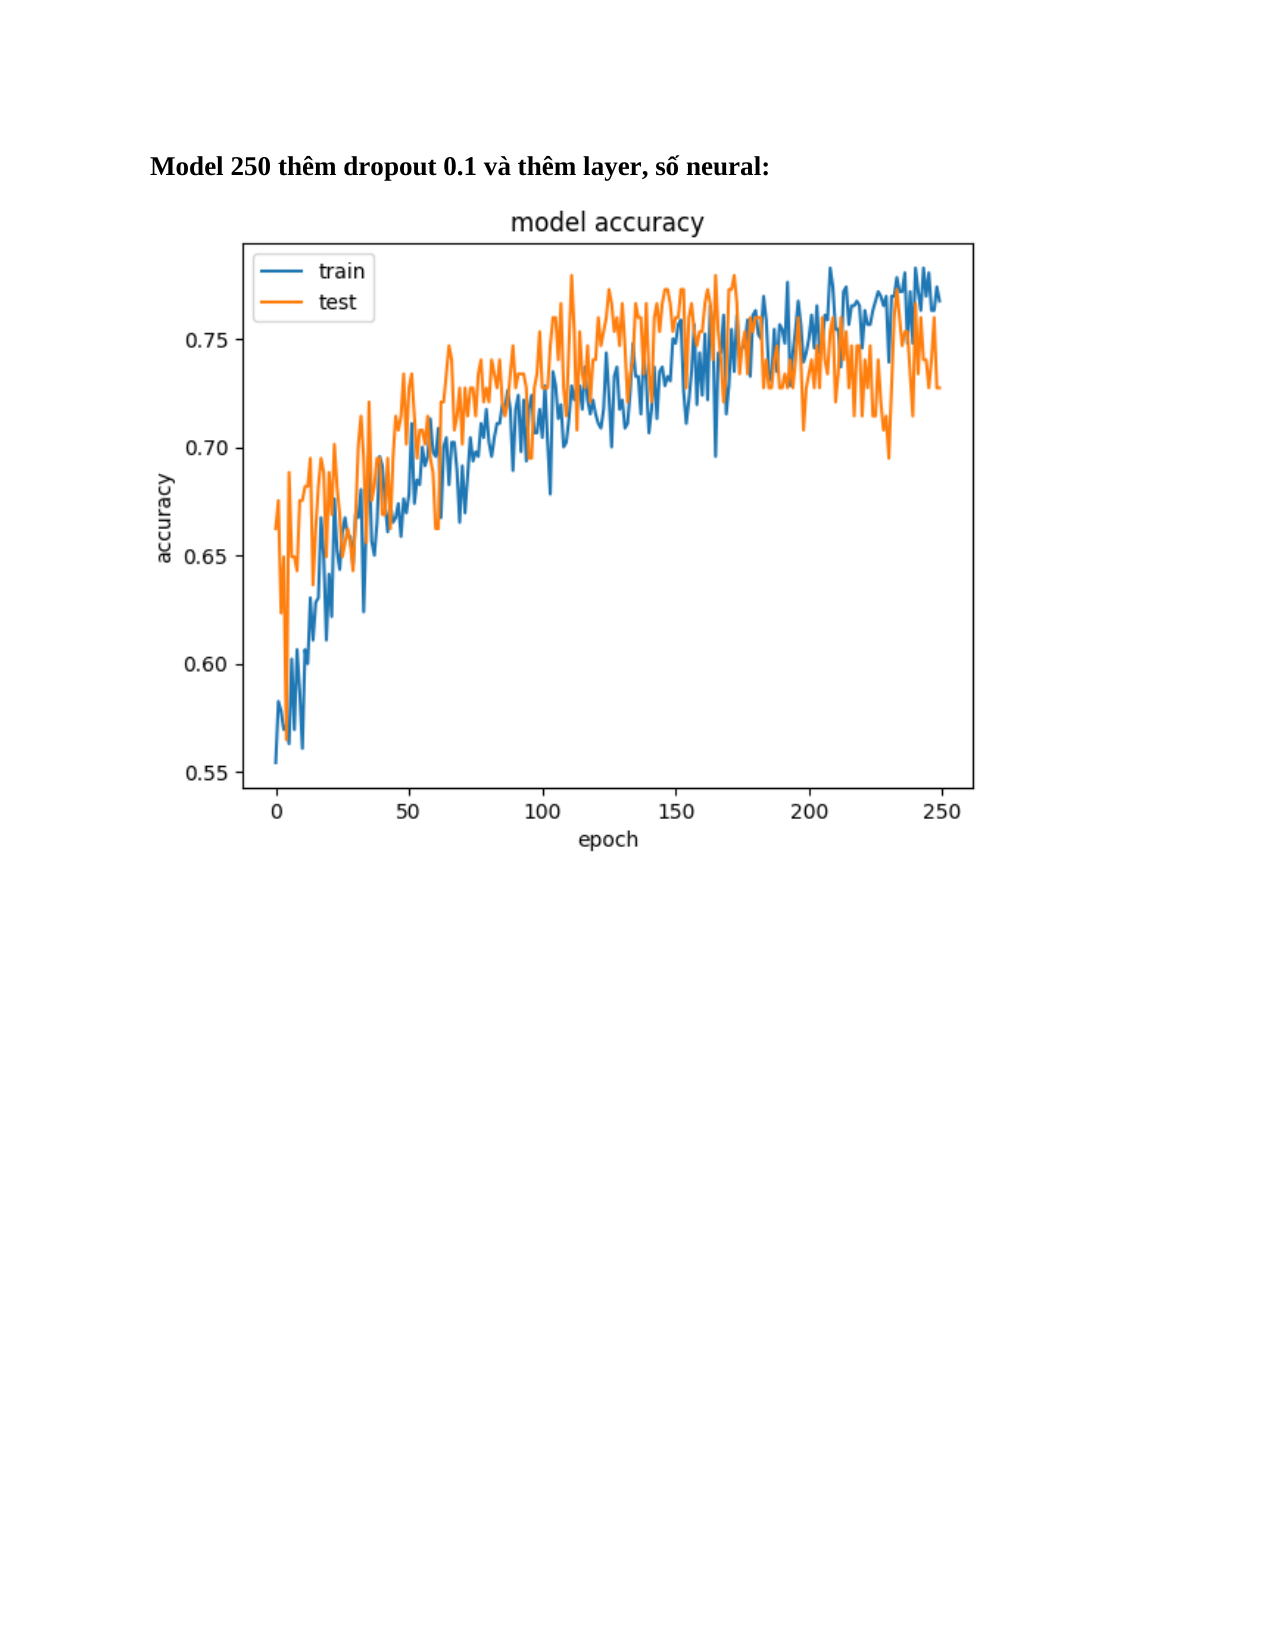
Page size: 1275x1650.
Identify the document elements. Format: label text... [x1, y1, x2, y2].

picture [150, 183, 1125, 894]
subtitle Model 250 thêm dropout 0.1 và thêm layer, số neural: [150, 150, 1125, 181]
